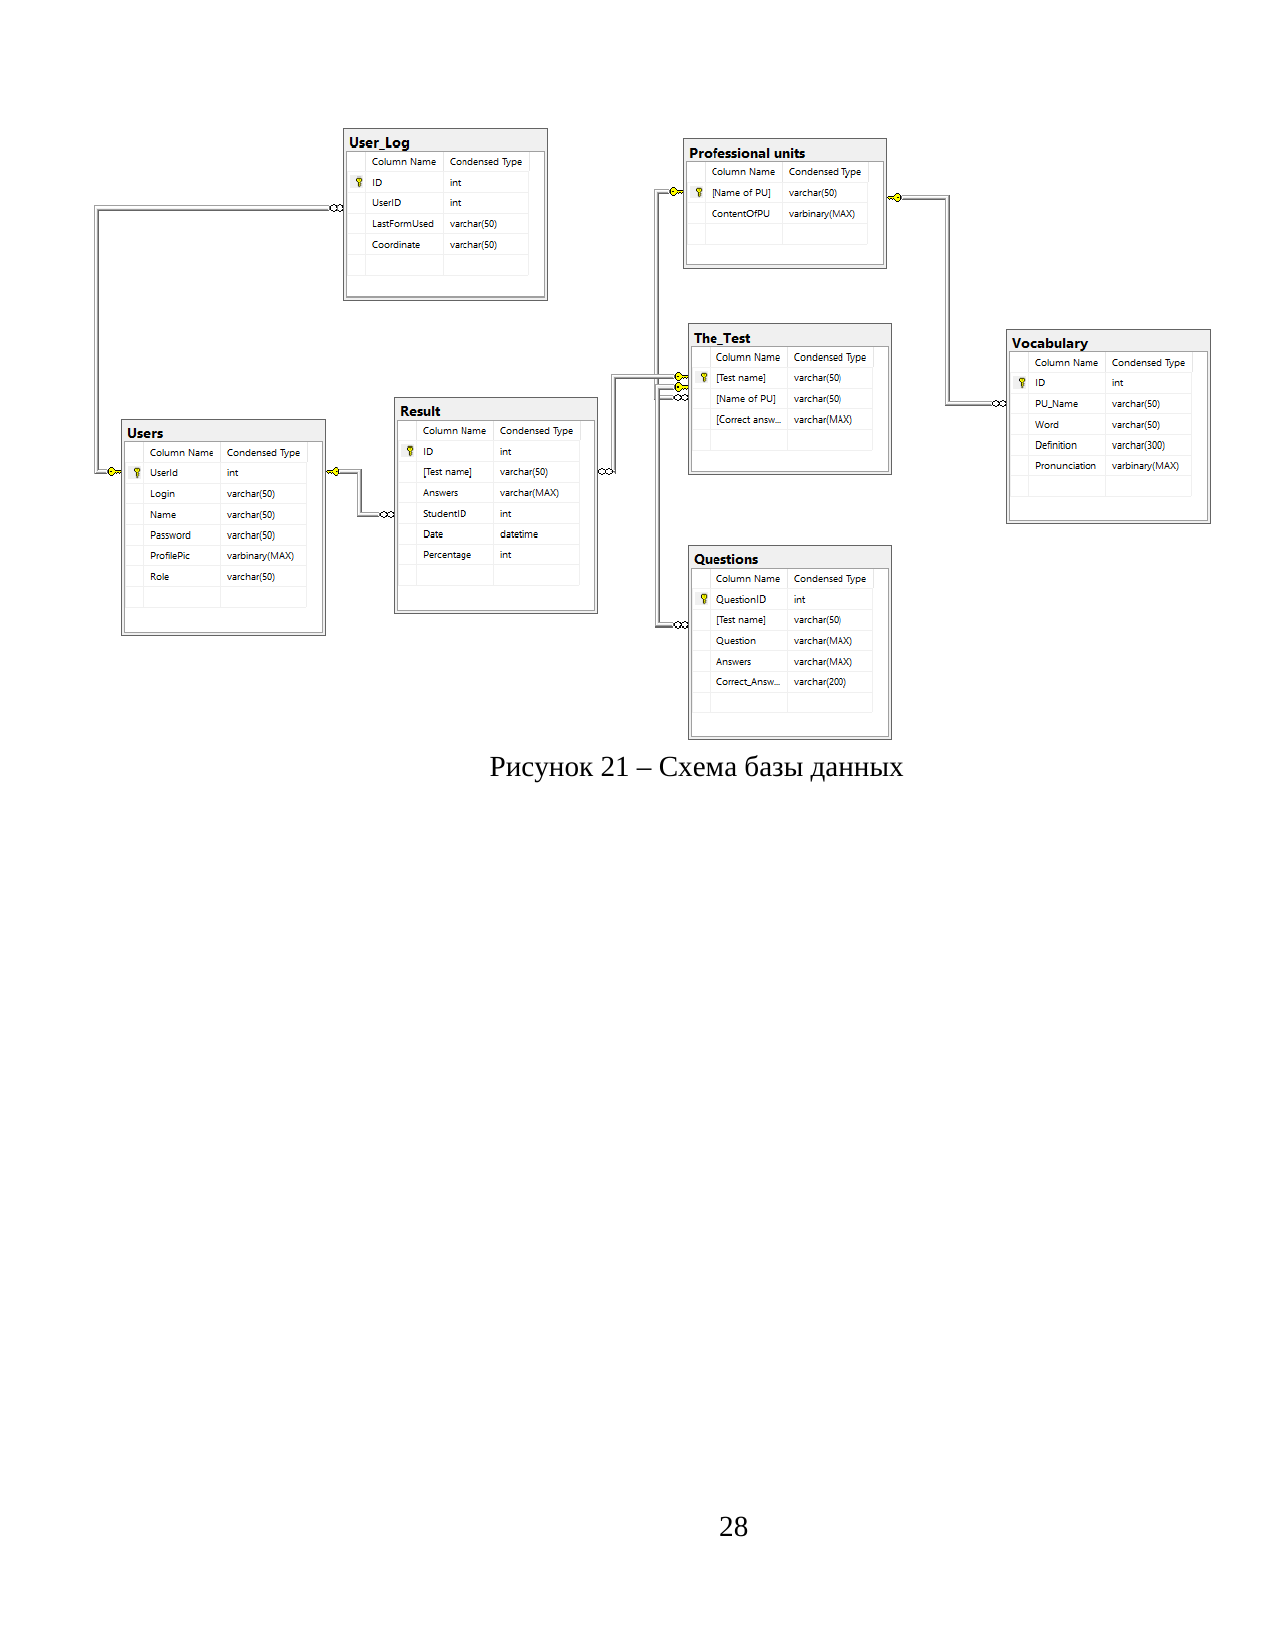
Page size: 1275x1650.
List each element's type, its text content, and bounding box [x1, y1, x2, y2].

picture [87, 118, 1216, 747]
text Рисунок 21 – Схема базы данных [177, 747, 1216, 783]
